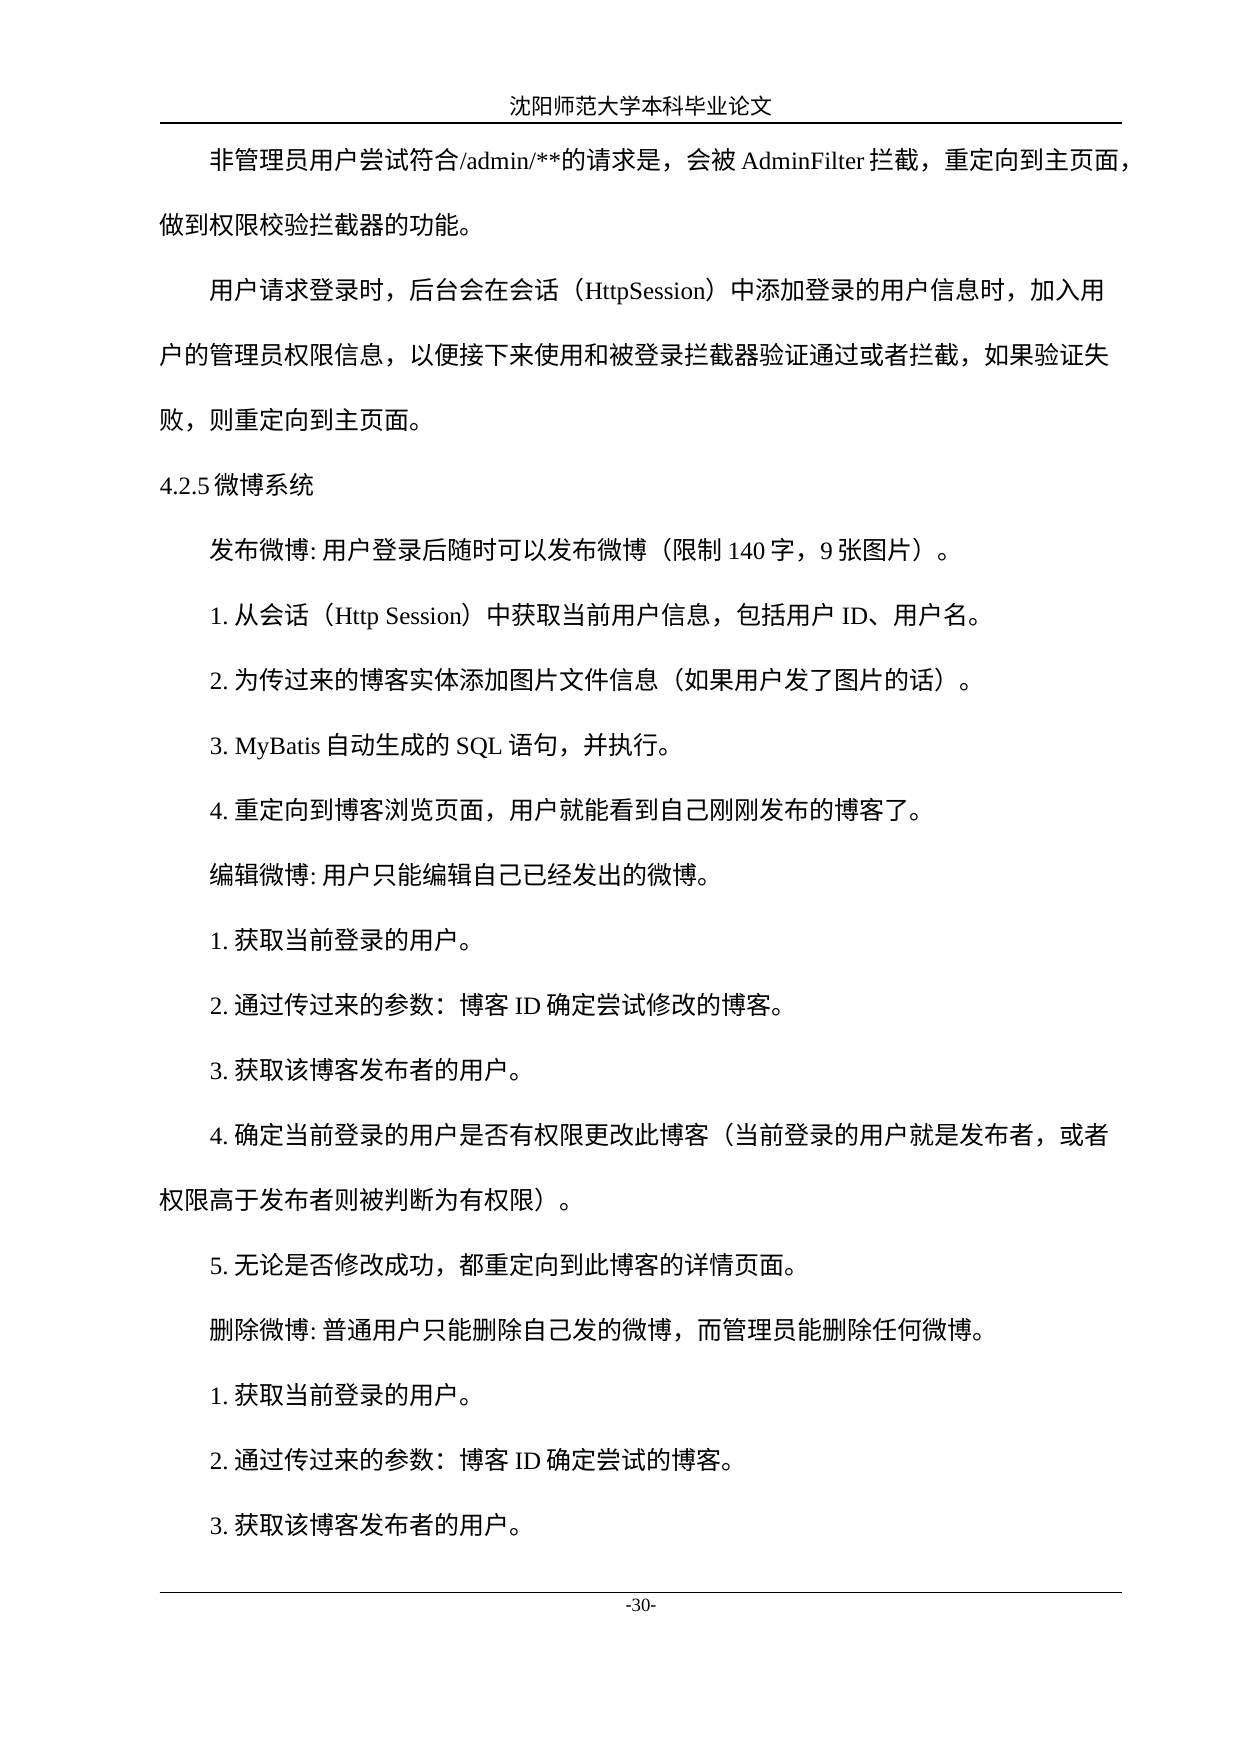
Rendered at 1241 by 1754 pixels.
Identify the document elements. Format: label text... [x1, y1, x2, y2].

text 2. 为传过来的博客实体添加图片文件信息（如果用户发了图片的话）。 [159, 646, 1122, 711]
text 发布微博: 用户登录后随时可以发布微博（限制140字，9张图片）。 [159, 516, 1122, 581]
text 2. 通过传过来的参数：博客ID确定尝试的博客。 [159, 1426, 1122, 1491]
text 用户请求登录时，后台会在会话（HttpSession）中添加登录的用户信息时，加入用户的管理员权限信息，以便接下来使用和被登录拦截器验证通过或者拦截，如果验证失败，则重定向到主页面。 [159, 256, 1122, 451]
text 编辑微博: 用户只能编辑自己已经发出的微博。 [159, 841, 1122, 906]
text 非管理员用户尝试符合/admin/**的请求是，会被AdminFilter拦截，重定向到主页面，做到权限校验拦截器的功能。 [159, 126, 1122, 256]
text 3. 获取该博客发布者的用户。 [159, 1491, 1122, 1556]
text 5. 无论是否修改成功，都重定向到此博客的详情页面。 [159, 1231, 1122, 1296]
text 1. 获取当前登录的用户。 [159, 1361, 1122, 1426]
text 2. 通过传过来的参数：博客ID确定尝试修改的博客。 [159, 971, 1122, 1036]
text 3. MyBatis自动生成的SQL语句，并执行。 [159, 711, 1122, 776]
text 4. 确定当前登录的用户是否有权限更改此博客（当前登录的用户就是发布者，或者权限高于发布者则被判断为有权限）。 [159, 1101, 1122, 1231]
text 删除微博: 普通用户只能删除自己发的微博，而管理员能删除任何微博。 [159, 1296, 1122, 1361]
text 4. 重定向到博客浏览页面，用户就能看到自己刚刚发布的博客了。 [159, 776, 1122, 841]
subtitle 4.2.5微博系统 [159, 451, 1122, 516]
text 1. 从会话（Http Session）中获取当前用户信息，包括用户ID、用户名。 [159, 581, 1122, 646]
text 3. 获取该博客发布者的用户。 [159, 1036, 1122, 1101]
text 1. 获取当前登录的用户。 [159, 906, 1122, 971]
